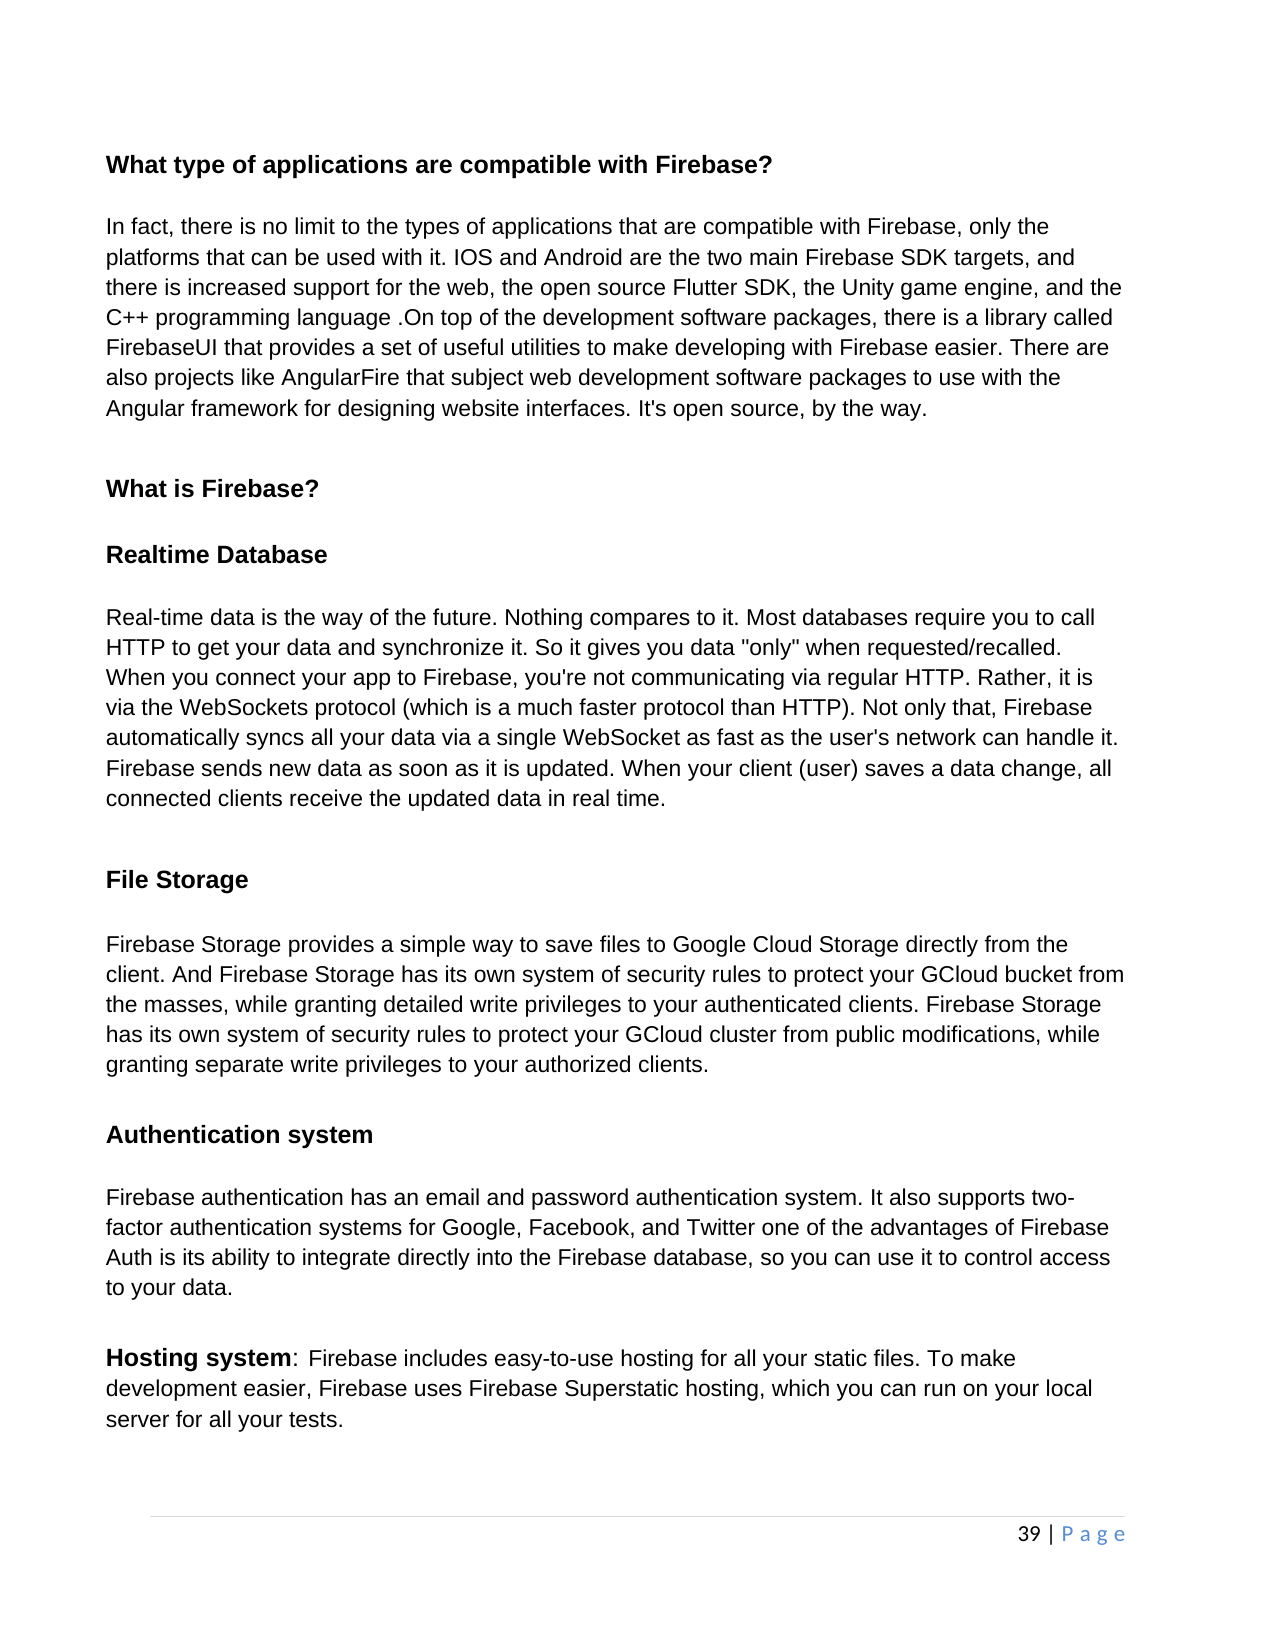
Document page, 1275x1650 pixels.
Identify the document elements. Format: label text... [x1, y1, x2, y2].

list Hosting system: Firebase includes easy-to-use hosting for all your static files. To make development easier, Firebase uses Firebase Superstatic hosting, which you can run on your local server for all your tests. [106, 1343, 1125, 1432]
list Authentication system [106, 1120, 1125, 1149]
list Firebase Storage provides a simple way to save files to Google Cloud Storage directly from the client. And Firebase Storage has its own system of security rules to protect your GCloud bucket from the masses, while granting detailed write privileges to your authenticated clients. Firebase Storage has its own system of security rules to protect your GCloud cluster from public modifications, while granting separate write privileges to your authorized clients. [106, 931, 1125, 1078]
list In fact, there is no limit to the types of applications that are compatible with Firebase, only the platforms that can be used with it. IOS and Android are the two main Firebase SDK targets, and there is increased support for the web, the open source Flutter SDK, the Unity game engine, and the C++ programming language .On top of the development software packages, there is a library called FirebaseUI that provides a set of useful utilities to make developing with Firebase easier. There are also projects like AngularFire that subject web development software packages to use with the Angular framework for designing website interfaces. It's open source, by the way. [106, 213, 1125, 421]
list What is Firebase? [106, 474, 1125, 503]
list File Storage [106, 864, 1125, 893]
list What type of applications are compatible with Firebase? [106, 150, 1125, 179]
list Realtime Database [106, 540, 1125, 569]
list Firebase authentication has an email and password authentication system. It also supports two-factor authentication systems for Google, Facebook, and Twitter one of the advantages of Firebase Auth is its ability to integrate directly into the Firebase database, so you can use it to control access to your data. [106, 1183, 1125, 1300]
list Real-time data is the way of the future. Nothing compares to it. Most databases require you to call HTTP to get your data and synchronize it. So it gives you data "only" when requested/recalled. When you connect your app to Firebase, you're not communicating via regular HTTP. Rather, it is via the WebSockets protocol (which is a much faster protocol than HTTP). Not only that, Firebase automatically syncs all your data via a single WebSocket as fast as the user's network can handle it. Firebase sends new data as soon as it is updated. When your client (user) saves a data change, all connected clients receive the updated data in real time. [106, 603, 1125, 811]
